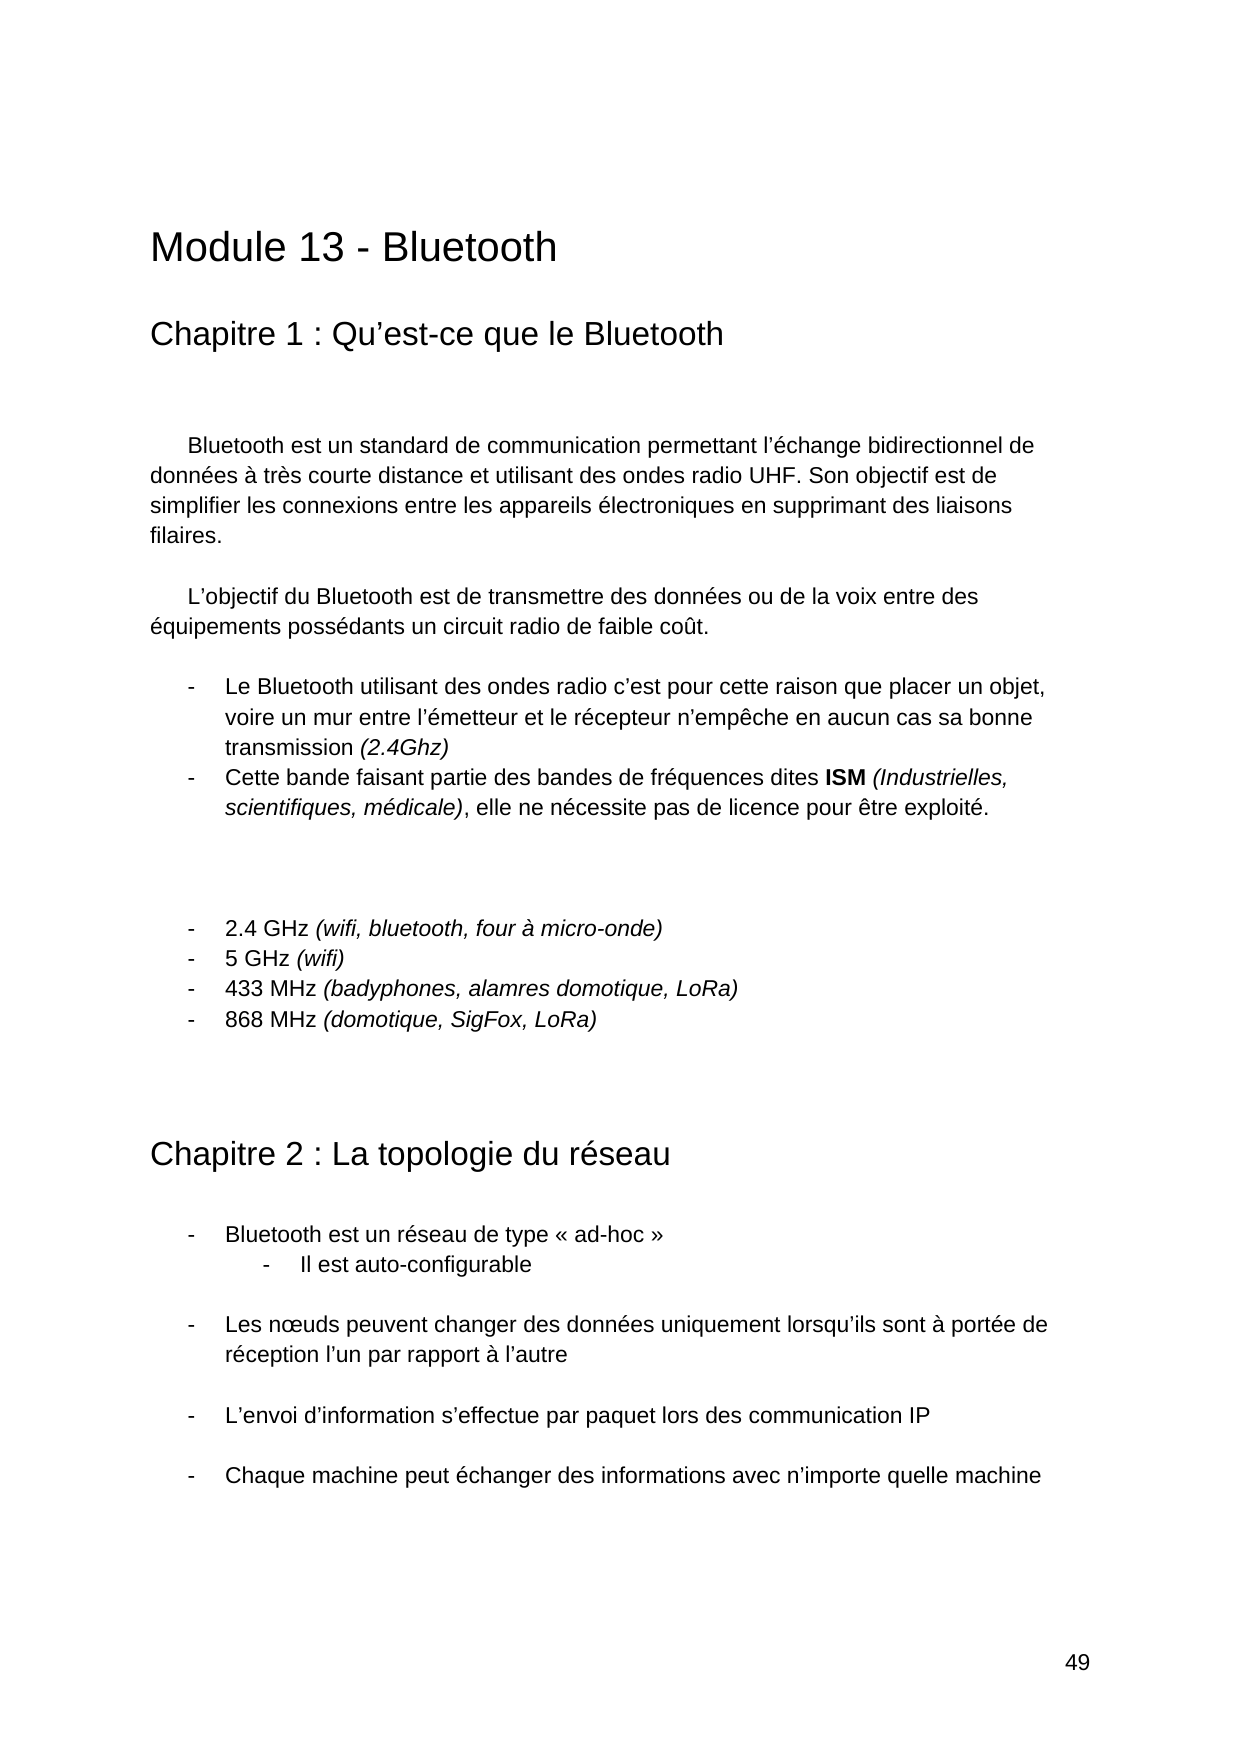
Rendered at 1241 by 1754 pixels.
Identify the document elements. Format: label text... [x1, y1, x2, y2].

list 868 MHz (domotique, SigFox, LoRa) [187, 1006, 1090, 1032]
list Cette bande faisant partie des bandes de fréquences dites ISM (Industrielles, scientifiques, médicale), elle ne nécessite pas de licence pour être exploité. [187, 764, 1090, 820]
subtitle Module 13 - Bluetooth [150, 222, 1090, 270]
list Chaque machine peut échanger des informations avec n’importe quelle machine [187, 1462, 1090, 1488]
text L’objectif du Bluetooth est de transmettre des données ou de la voix entre des équipements possédants un circuit radio de faible coût. [150, 583, 1090, 639]
list Bluetooth est un réseau de type « ad-hoc » [187, 1221, 1090, 1247]
list 2.4 GHz (wifi, bluetooth, four à micro-onde) [187, 915, 1090, 941]
list Les nœuds peuvent changer des données uniquement lorsqu’ils sont à portée de réception l’un par rapport à l’autre [187, 1311, 1090, 1368]
text Bluetooth est un standard de communication permettant l’échange bidirectionnel de données à très courte distance et utilisant des ondes radio UHF. Son objectif est de simplifier les connexions entre les appareils électroniques en supprimant des liaisons filaires. [150, 432, 1090, 548]
list Le Bluetooth utilisant des ondes radio c’est pour cette raison que placer un objet, voire un mur entre l’émetteur et le récepteur n’empêche en aucun cas sa bonne transmission (2.4Ghz) [187, 673, 1090, 760]
subtitle Chapitre 1 : Qu’est-ce que le Bluetooth [150, 314, 1090, 353]
list 5 GHz (wifi) [187, 945, 1090, 971]
list 433 MHz (badyphones, alamres domotique, LoRa) [187, 975, 1090, 1002]
subtitle Chapitre 2 : La topologie du réseau [150, 1134, 1090, 1172]
list L’envoi d’information s’effectue par paquet lors des communication IP [187, 1402, 1090, 1428]
list Il est auto-configurable [262, 1251, 1090, 1277]
